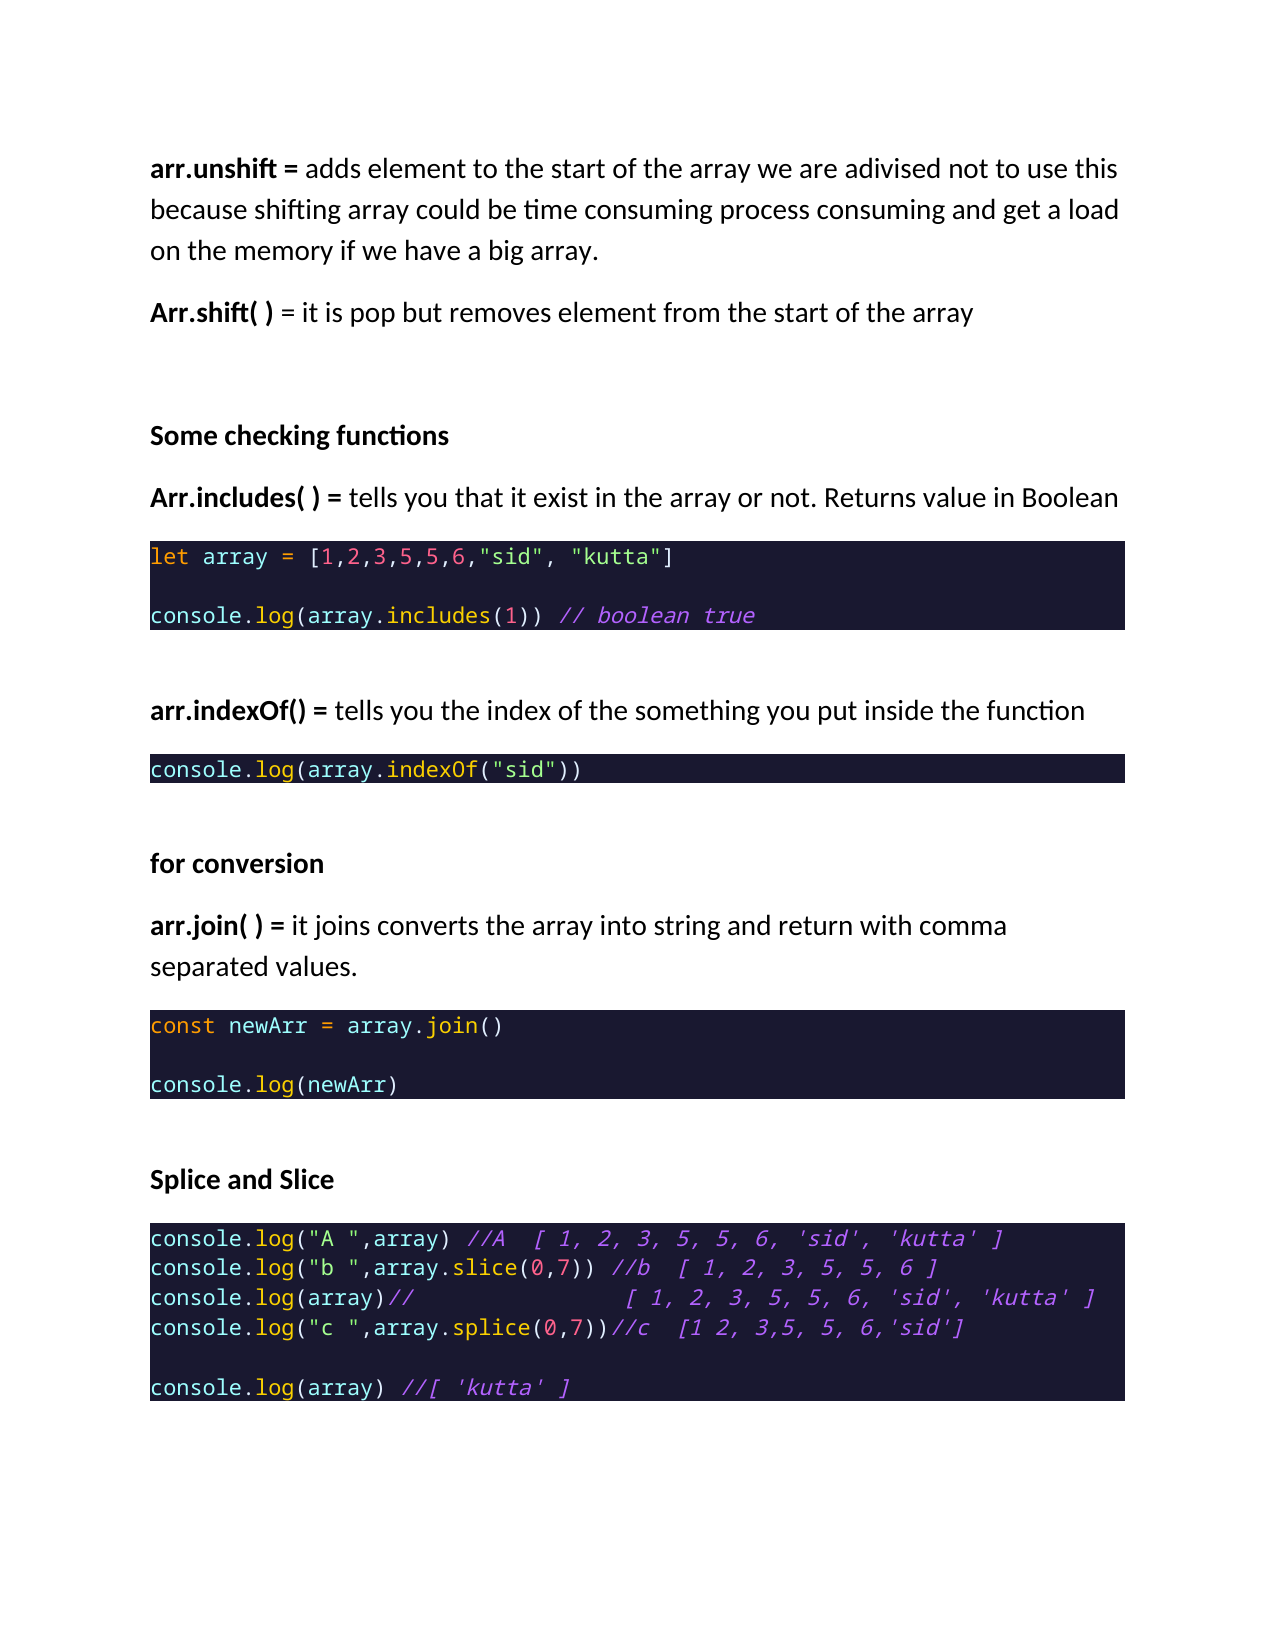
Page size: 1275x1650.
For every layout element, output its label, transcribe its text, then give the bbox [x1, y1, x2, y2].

text console.log(array.includes(1)) // boolean true [150, 600, 1125, 630]
text let array = [1,2,3,5,5,6,"sid", "kutta"] [150, 541, 1125, 571]
text console.log("b ",array.slice(0,7)) //b [ 1, 2, 3, 5, 5, 6 ] [150, 1252, 1125, 1282]
text const newArr = array.join() [150, 1010, 1125, 1039]
text console.log(array.indexOf("sid")) [150, 754, 1125, 783]
text Arr.shift( ) = it is pop but removes element from the start of the array [150, 294, 1125, 329]
text console.log(array) //[ 'kutta' ] [150, 1372, 1125, 1401]
text for conversion [150, 845, 1125, 881]
text console.log("c ",array.splice(0,7))//c [1 2, 3,5, 5, 6,'sid'] [150, 1312, 1125, 1342]
text console.log("A ",array) //A [ 1, 2, 3, 5, 5, 6, 'sid', 'kutta' ] [150, 1223, 1125, 1252]
text arr.unshift = adds element to the start of the array we are adivised not to use this because shifting array could be time consuming process consuming and get a load on the memory if we have a big array. [150, 150, 1125, 267]
text arr.indexOf() = tells you the index of the something you put inside the function [150, 692, 1125, 727]
text arr.join( ) = it joins converts the array into string and return with comma separated values. [150, 907, 1125, 983]
text Arr.includes( ) = tells you that it exist in the array or not. Returns value in Boolean [150, 479, 1125, 514]
text Splice and Slice [150, 1161, 1125, 1196]
text console.log(newArr) [150, 1069, 1125, 1099]
text Some checking functions [150, 417, 1125, 453]
text console.log(array)// [ 1, 2, 3, 5, 5, 6, 'sid', 'kutta' ] [150, 1282, 1125, 1312]
